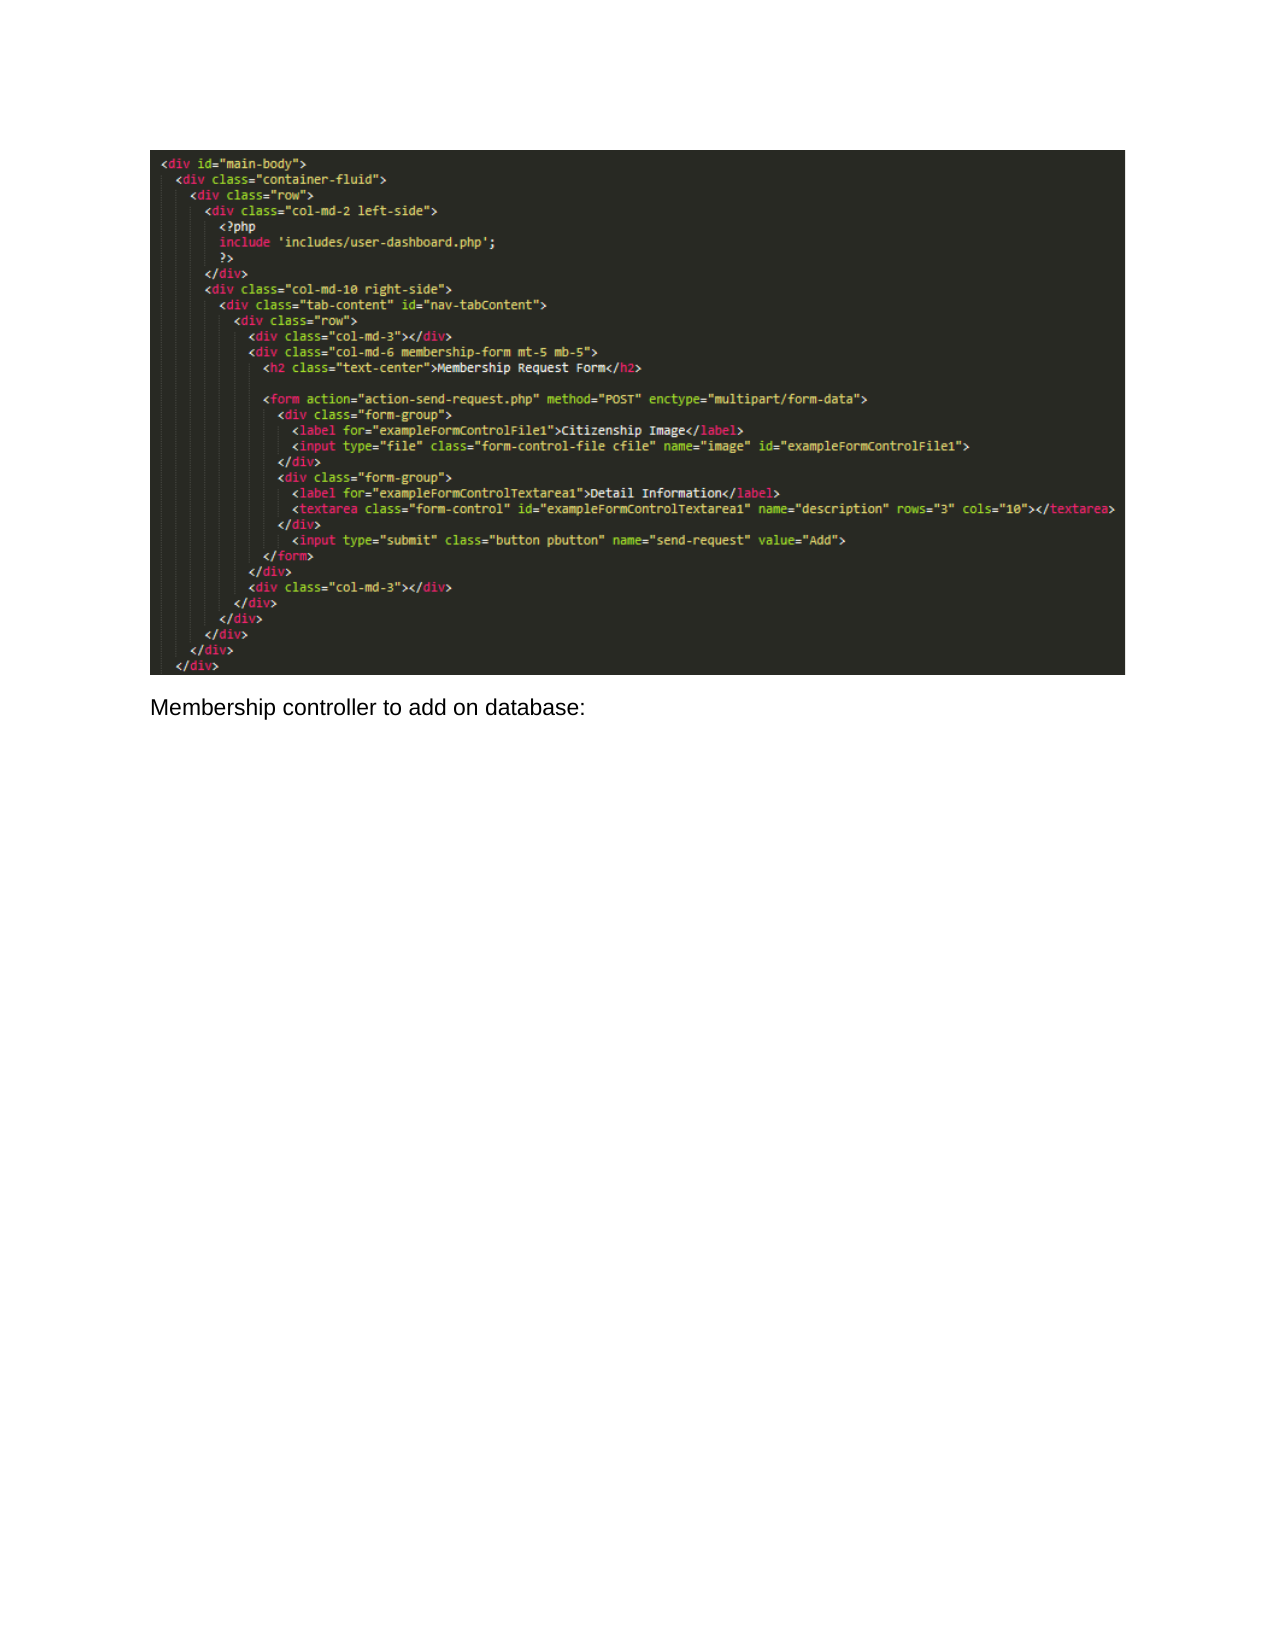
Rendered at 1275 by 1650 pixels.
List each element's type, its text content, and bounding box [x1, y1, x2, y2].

picture [150, 150, 1125, 675]
text Membership controller to add on database: [150, 693, 1125, 720]
